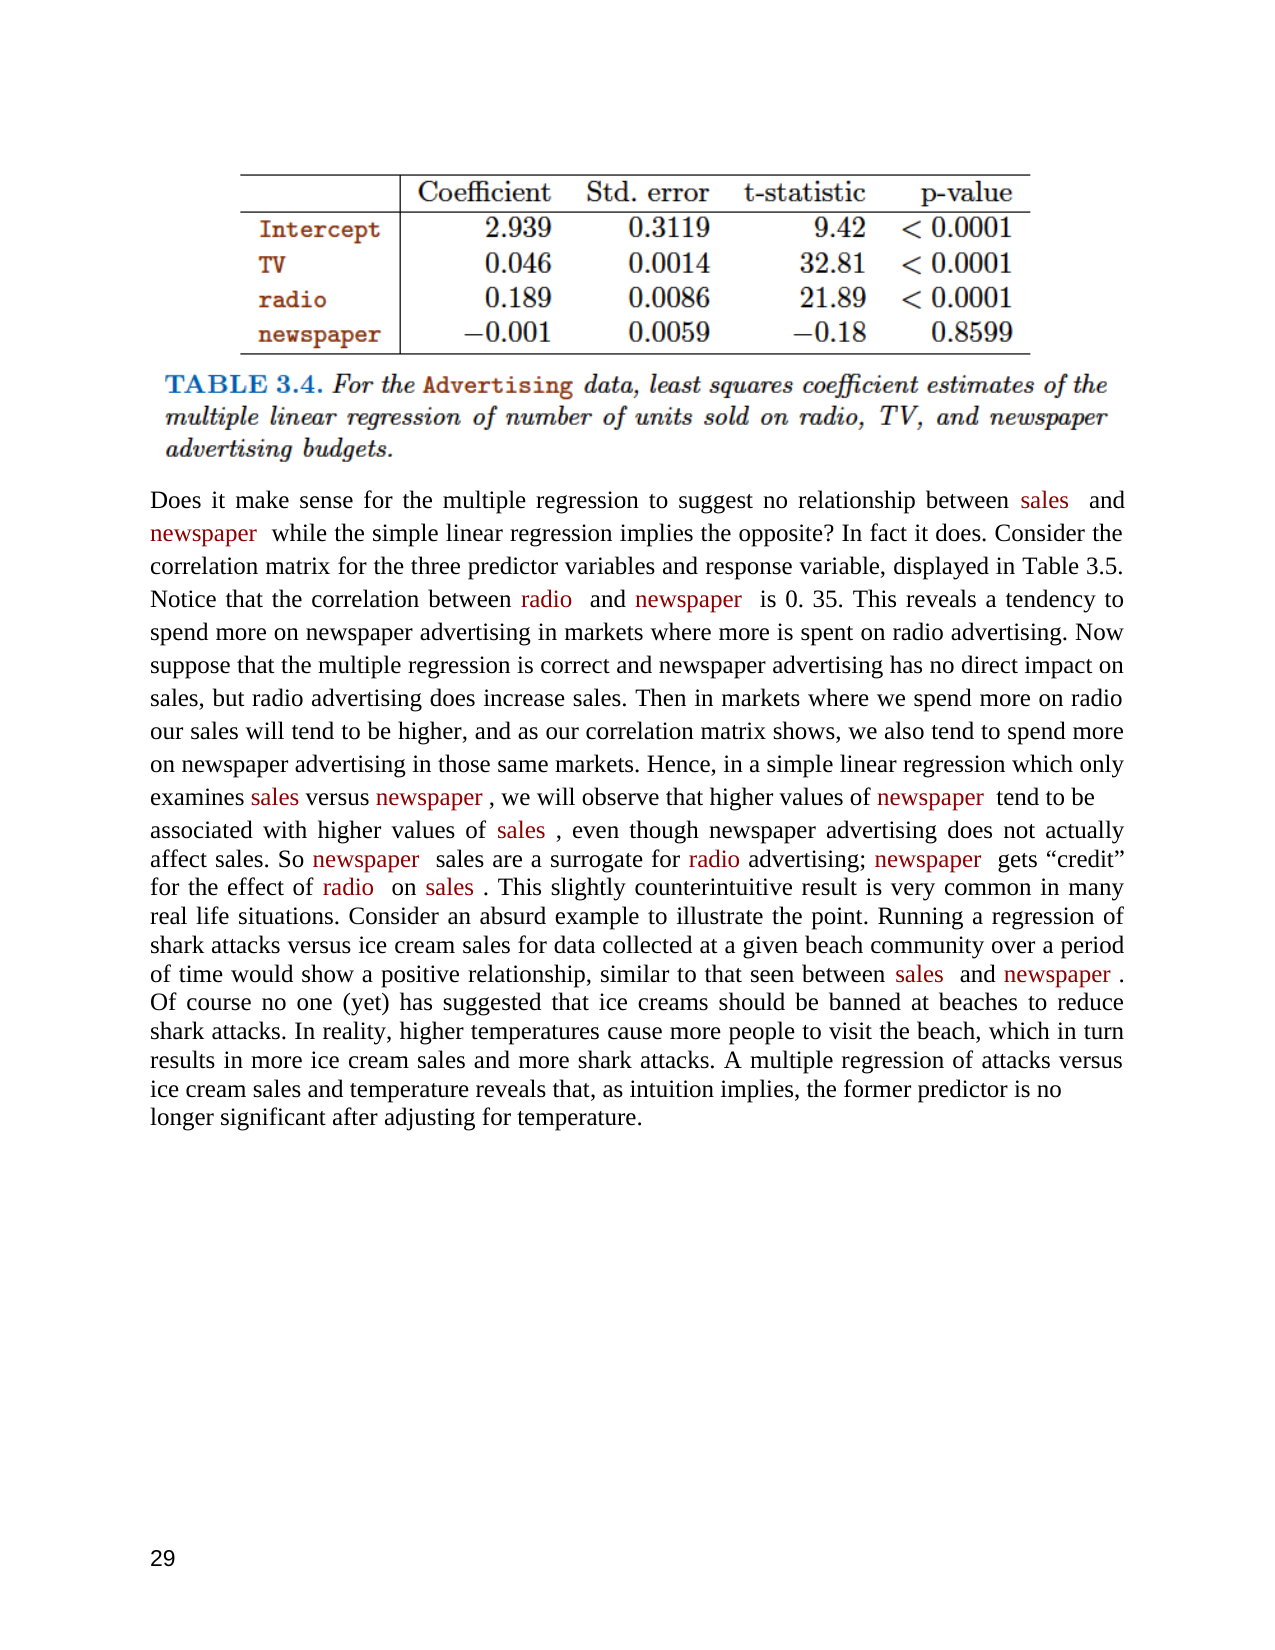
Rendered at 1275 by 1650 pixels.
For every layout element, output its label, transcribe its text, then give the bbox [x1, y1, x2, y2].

text associated with higher values of sales , even though newspaper advertising does not actually affect sales. So newspaper sales are a surrogate for radio advertising; newspaper gets “credit” for the effect of radio on sales . This slightly counterintuitive result is very common in many real life situations. Consider an absurd example to illustrate the point. Running a regression of shark attacks versus ice cream sales for data collected at a given beach community over a period of time would show a positive relationship, similar to that seen between sales and newspaper . Of course no one (yet) has suggested that ice creams should be banned at beaches to reduce shark attacks. In reality, higher temperatures cause more people to visit the beach, which in turn results in more ice cream sales and more shark attacks. A multiple regression of attacks versus ice cream sales and temperature reveals that, as intuition implies, the former predictor is no [150, 815, 1125, 1102]
text longer significant after adjusting for temperature. [150, 1102, 1125, 1131]
text Does it make sense for the multiple regression to suggest no relationship between sales and newspaper while the simple linear regression implies the opposite? In fact it does. Consider the correlation matrix for the three predictor variables and response variable, displayed in Table 3.5. Notice that the correlation between radio and newspaper is 0. 35. This reveals a tendency to spend more on newspaper advertising in markets where more is spent on radio advertising. Now suppose that the multiple regression is correct and newspaper advertising has no direct impact on sales, but radio advertising does increase sales. Then in markets where we spend more on radio our sales will tend to be higher, and as our correlation matrix shows, we also tend to spend more on newspaper advertising in those same markets. Hence, in a simple linear regression which only examines sales versus newspaper , we will observe that higher values of newspaper tend to be [150, 485, 1125, 811]
picture [150, 150, 1125, 485]
